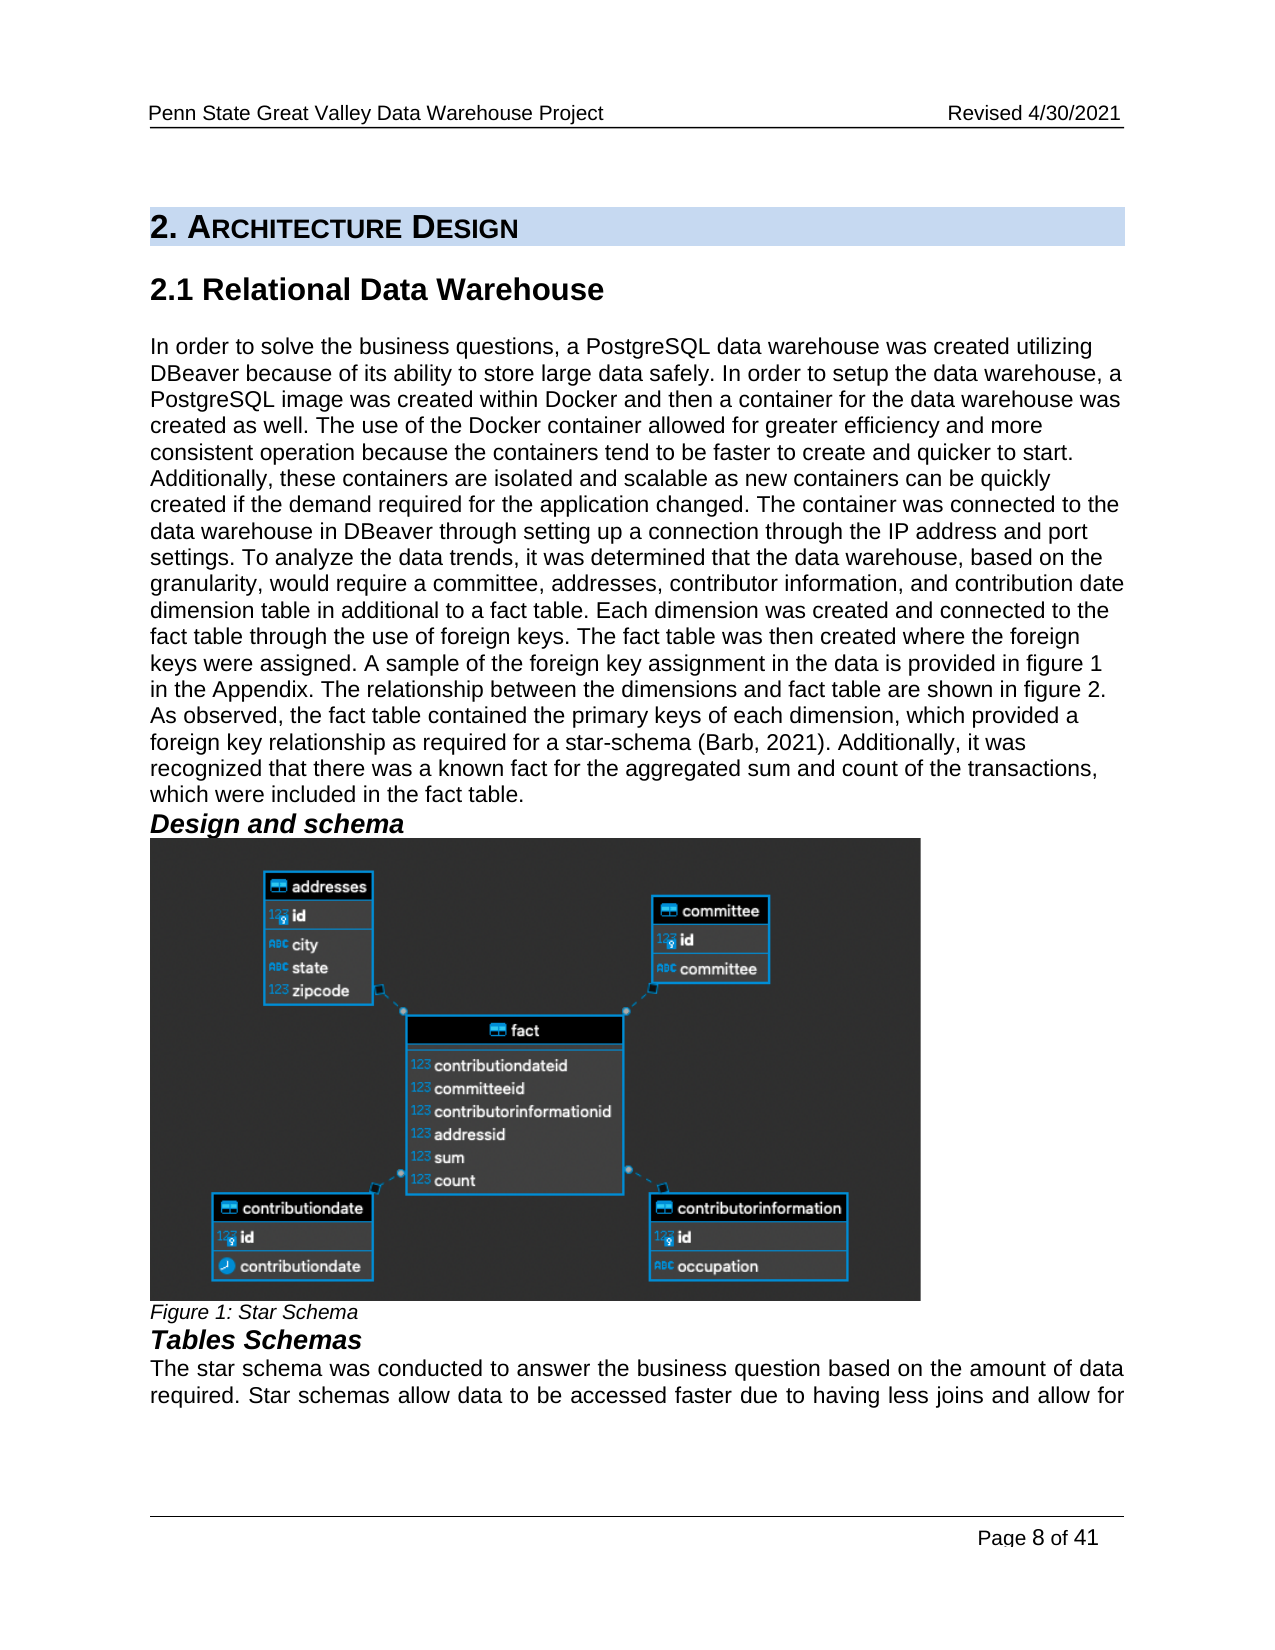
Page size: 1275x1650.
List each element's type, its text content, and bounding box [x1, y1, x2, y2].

picture [150, 838, 921, 1301]
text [150, 1355, 1125, 1408]
text In order to solve the business questions, a PostgreSQL data warehouse was created utilizing DBeaver because of its ability to store large data safely. In order to setup the data warehouse, a PostgreSQL image was created within Docker and then a container for the data warehouse was created as well. The use of the Docker container allowed for greater efficiency and more consistent operation because the containers tend to be faster to create and quicker to start. Additionally, these containers are isolated and scalable as new containers can be quickly created if the demand required for the application changed. The container was connected to the data warehouse in DBeaver through setting up a connection through the IP address and port settings. To analyze the data trends, it was determined that the data warehouse, based on the granularity, would require a committee, addresses, contributor information, and contribution date dimension table in additional to a fact table. Each dimension was created and connected to the fact table through the use of foreign keys. The fact table was then created where the foreign keys were assigned. A sample of the foreign key assignment in the data is provided in figure 1 in the Appendix. The relationship between the dimensions and fact table are shown in figure 2. As observed, the fact table contained the primary keys of each dimension, which provided a foreign key relationship as required for a star-schema (Barb, 2021). Additionally, it was recognized that there was a known fact for the aggregated sum and count of the transactions, which were included in the fact table. [150, 333, 1125, 808]
subtitle 2.1 Relational Data Warehouse [150, 271, 1125, 307]
subtitle Design and schema [150, 808, 1125, 839]
subtitle Tables Schemas [150, 1324, 1125, 1355]
subtitle 2. Architecture Design [150, 207, 1125, 246]
